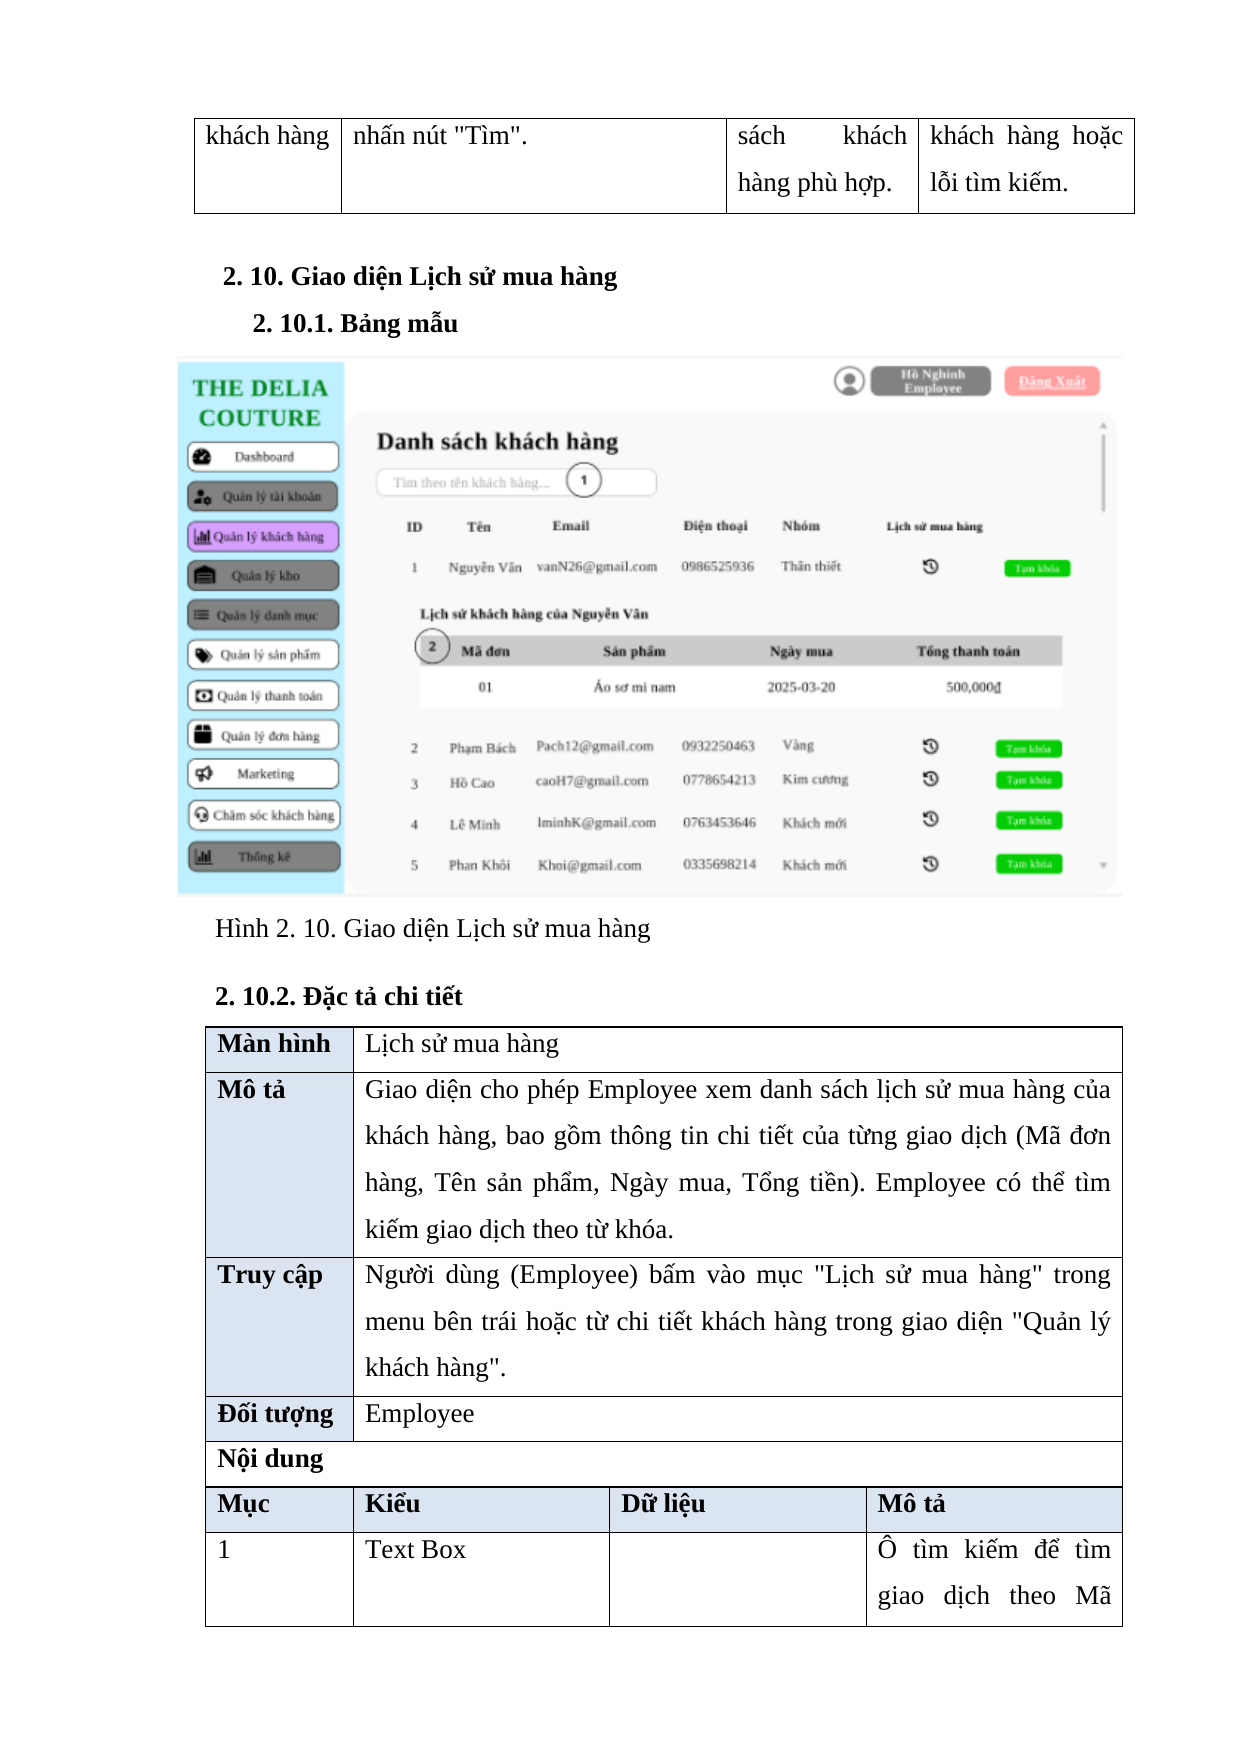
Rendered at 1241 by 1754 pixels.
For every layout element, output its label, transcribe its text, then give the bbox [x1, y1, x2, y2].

table_cell 1 [206, 1533, 353, 1626]
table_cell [919, 119, 1134, 212]
table_cell Text Box [354, 1533, 609, 1626]
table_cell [727, 119, 918, 212]
table_cell Nội dung [206, 1442, 1122, 1486]
table_cell Giao diện cho phép Employee xem danh sách lịch sử mua hàng của khách hàng, bao gồm thông tin chi tiết của từng giao dịch (Mã đơn hàng, Tên sản phẩm, Ngày mua, Tổng tiền). Employee có thể tìm kiếm giao dịch theo từ khóa. [354, 1073, 1122, 1257]
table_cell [867, 1533, 1122, 1626]
table_cell Mô tả [206, 1073, 353, 1257]
table_header Lịch sử mua hàng [354, 1028, 1122, 1072]
table_cell Mô tả [867, 1488, 1122, 1532]
list Hình 2. 10. Giao diện Lịch sử mua hàng [215, 912, 1152, 943]
table_cell [610, 1533, 866, 1626]
table_cell Kiểu [354, 1488, 609, 1532]
table_cell Người dùng (Employee) bấm vào mục "Lịch sử mua hàng" trong menu bên trái hoặc từ chi tiết khách hàng trong giao diện "Quản lý khách hàng". [354, 1258, 1122, 1396]
text 2. 10.1. Bảng mẫu [177, 307, 1152, 338]
table_header Màn hình [206, 1028, 353, 1072]
table_cell Dữ liệu [610, 1488, 866, 1532]
table_cell Truy cập [206, 1258, 353, 1396]
table_cell Tìm kiếm khách hàng [195, 119, 341, 212]
text 2. 10. Giao diện Lịch sử mua hàng [177, 260, 1152, 291]
table_cell Mục [206, 1488, 353, 1532]
picture [177, 353, 1123, 899]
text 2. 10.2. Đặc tả chi tiết [177, 980, 1152, 1011]
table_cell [342, 119, 726, 212]
table_cell Đối tượng [206, 1397, 353, 1441]
table_cell Employee [354, 1397, 1122, 1441]
